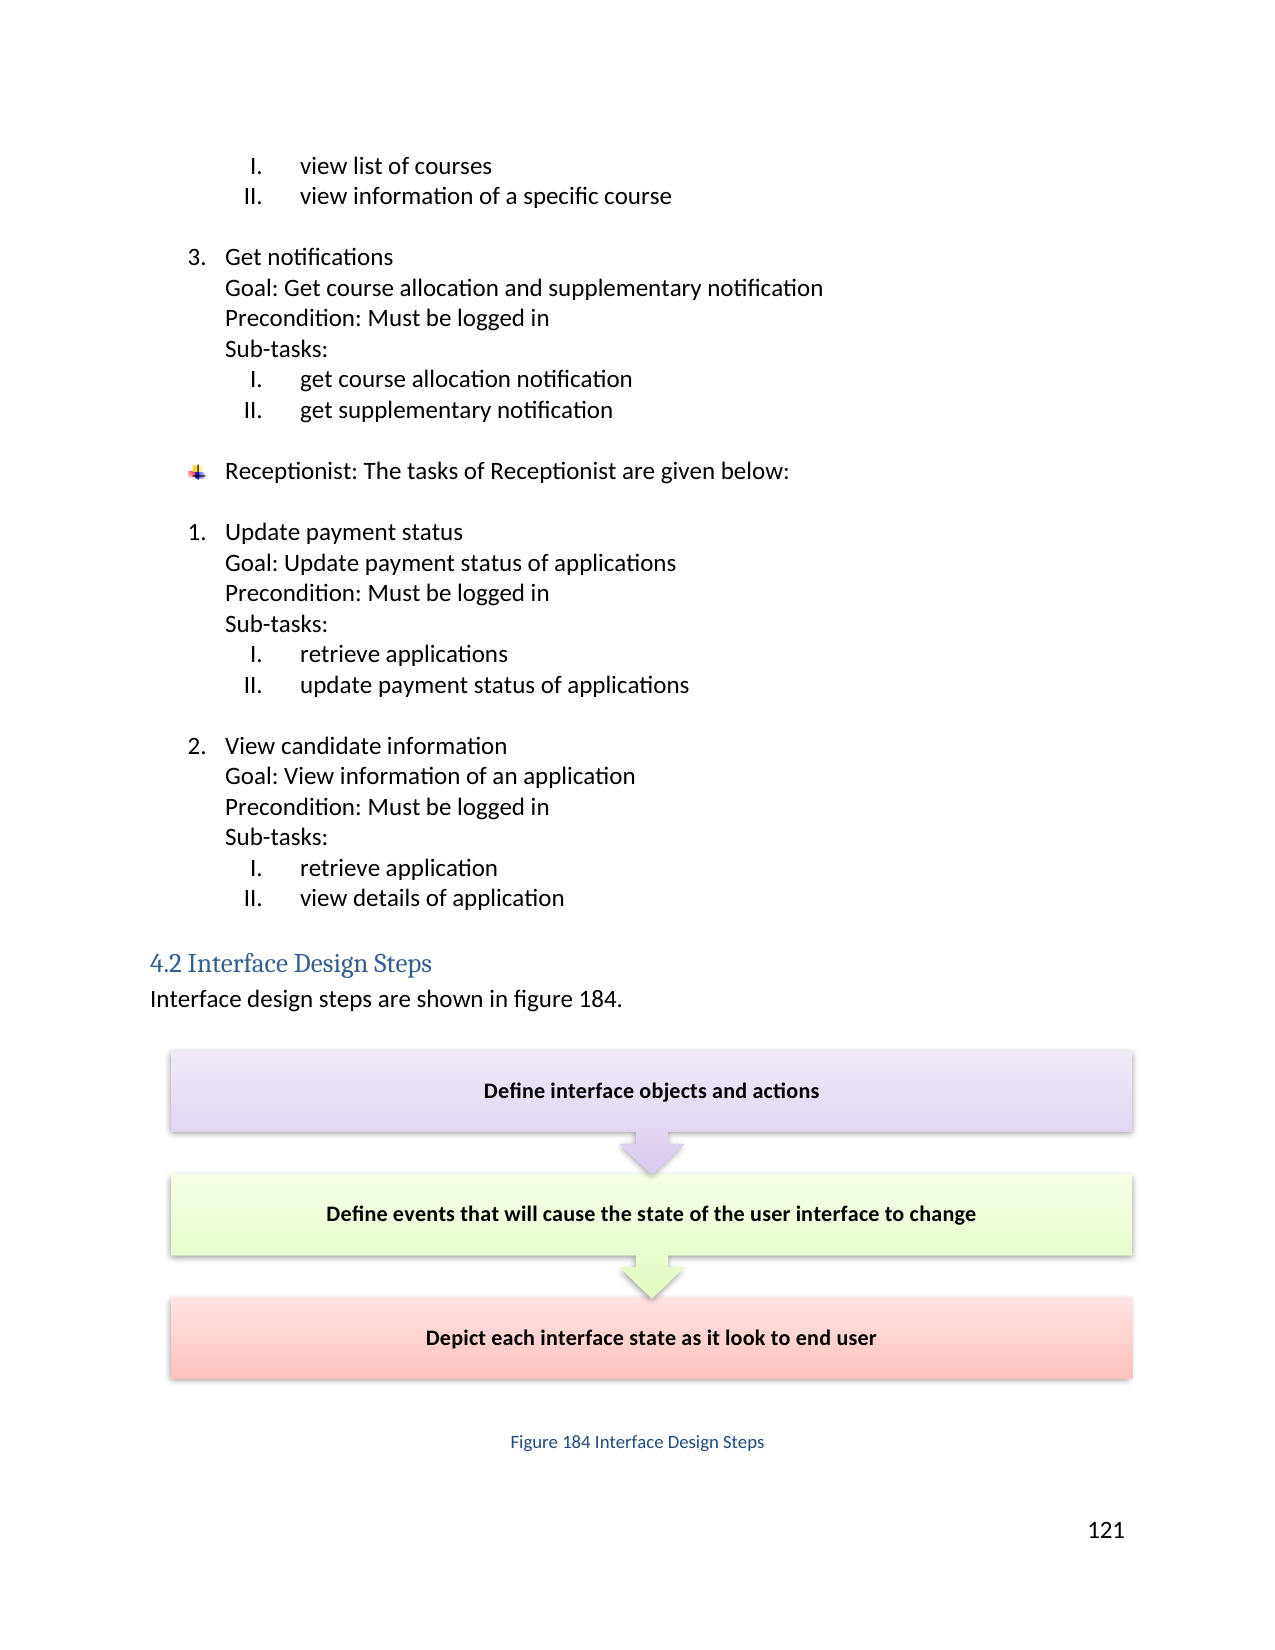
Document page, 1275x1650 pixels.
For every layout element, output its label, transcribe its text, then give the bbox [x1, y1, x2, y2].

list view information of a specific course [262, 181, 1125, 211]
text Goal: View information of an application [225, 760, 1125, 791]
list Get notifications [187, 242, 1125, 272]
text Precondition: Must be logged in [225, 791, 1125, 821]
picture [188, 463, 206, 480]
list get course allocation notification [262, 364, 1125, 394]
text Interface design steps are shown in figure 184. [150, 983, 1125, 1014]
text Sub-tasks: [225, 608, 1125, 638]
text Goal: Update payment status of applications [225, 547, 1125, 577]
list retrieve application [262, 852, 1125, 882]
subtitle 4.2 Interface Design Steps [150, 948, 1125, 979]
list retrieve applications [262, 638, 1125, 669]
list get supplementary notification [262, 394, 1125, 425]
text Precondition: Must be logged in [225, 303, 1125, 333]
text Precondition: Must be logged in [225, 577, 1125, 608]
text Figure 184 Interface Design Steps [150, 1430, 1125, 1453]
list Update payment status [187, 516, 1125, 547]
text Goal: Get course allocation and supplementary notification [225, 272, 1125, 303]
list Receptionist: The tasks of Receptionist are given below: [187, 455, 1125, 486]
list view list of courses [262, 150, 1125, 181]
text Sub-tasks: [225, 333, 1125, 364]
text Sub-tasks: [225, 821, 1125, 852]
list view details of application [262, 882, 1125, 913]
list update payment status of applications [262, 669, 1125, 699]
list View candidate information [187, 730, 1125, 760]
